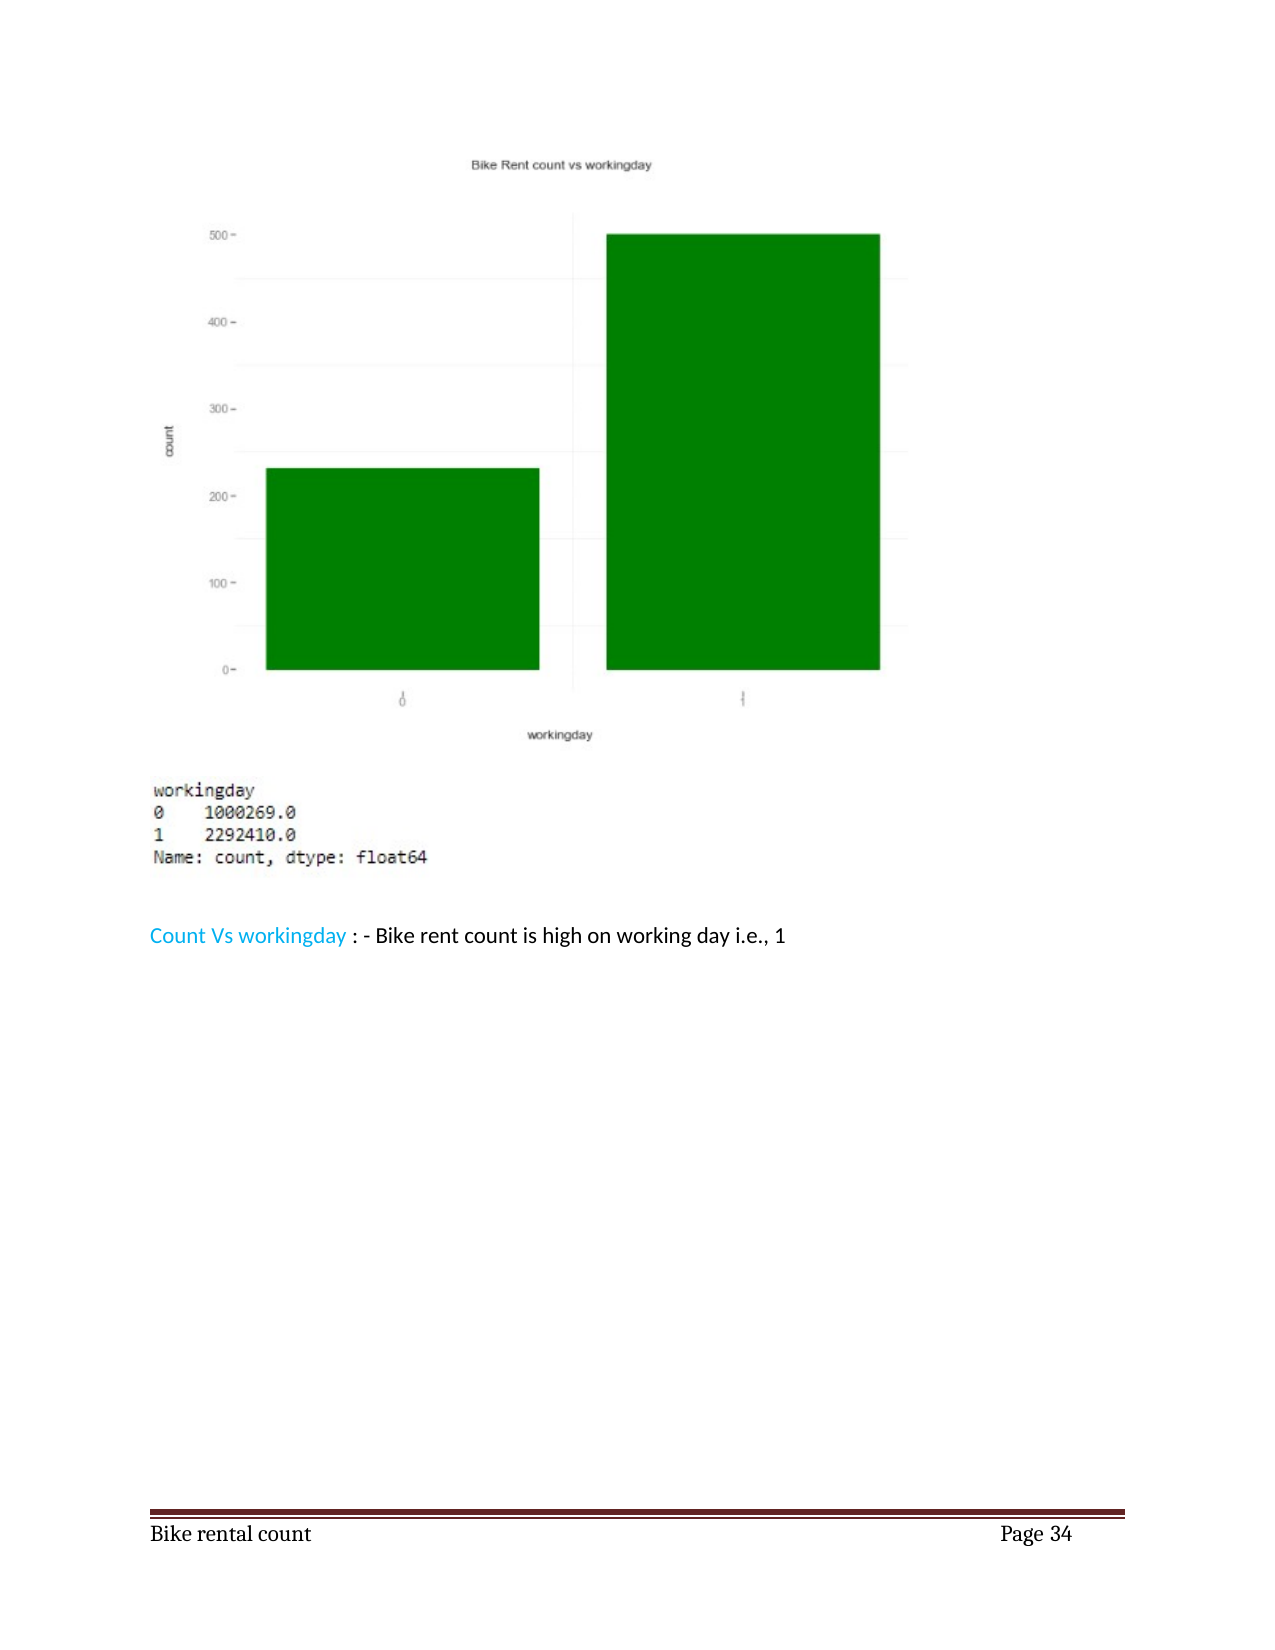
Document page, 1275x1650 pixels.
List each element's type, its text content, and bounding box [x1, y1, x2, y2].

picture [150, 776, 433, 897]
picture [150, 150, 912, 752]
text Count Vs workingday : - Bike rent count is high on working day i.e., 1 [150, 921, 1125, 949]
